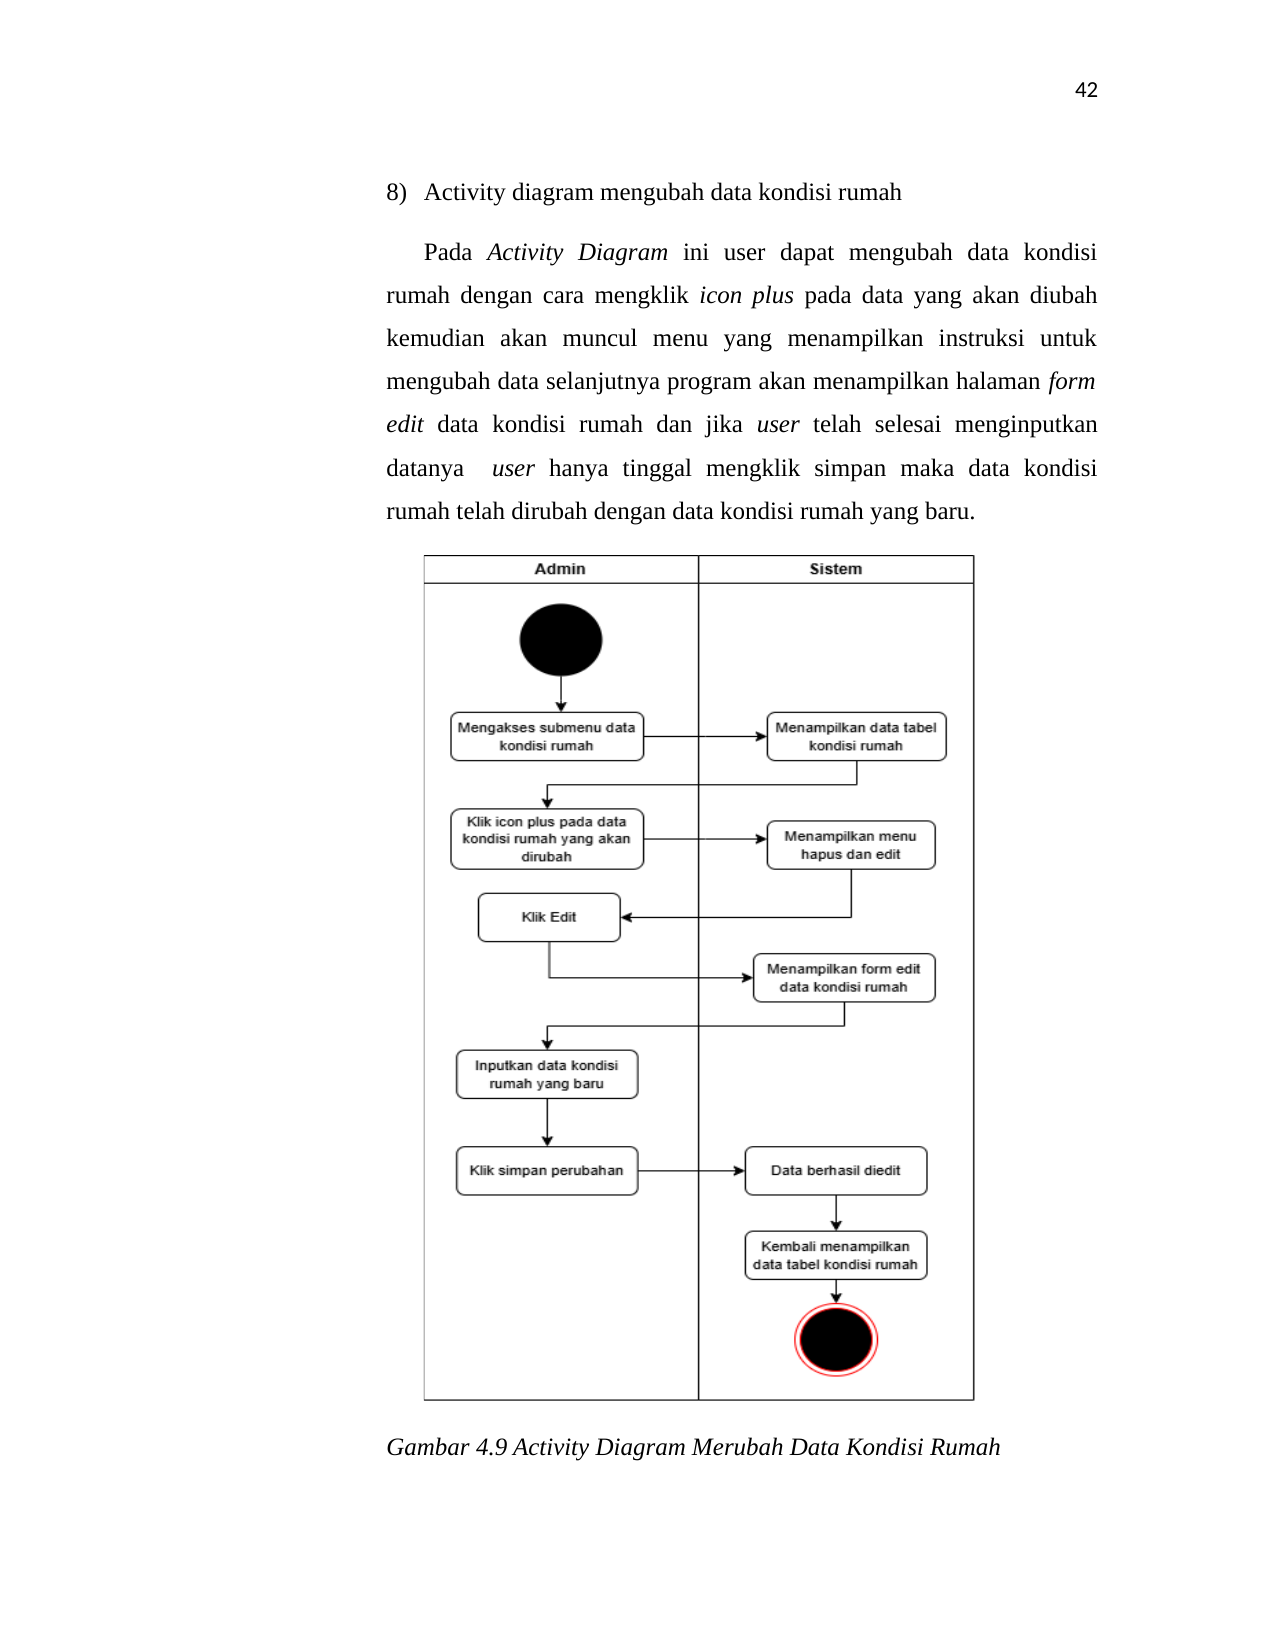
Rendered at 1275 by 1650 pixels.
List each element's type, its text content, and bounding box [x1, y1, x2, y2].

text Pada Activity Diagram ini user dapat mengubah data kondisi rumah dengan cara mengklik icon plus pada data yang akan diubah kemudian akan muncul menu yang menampilkan instruksi untuk mengubah data selanjutnya program akan menampilkan halaman form edit data kondisi rumah dan jika user telah selesai menginputkan datanya user hanya tinggal mengklik simpan maka data kondisi rumah telah dirubah dengan data kondisi rumah yang baru. [386, 237, 1098, 524]
text Gambar 4.9 Activity Diagram Merubah Data Kondisi Rumah [311, 1432, 1098, 1461]
picture [423, 555, 976, 1402]
list Activity diagram mengubah data kondisi rumah [386, 177, 1098, 206]
